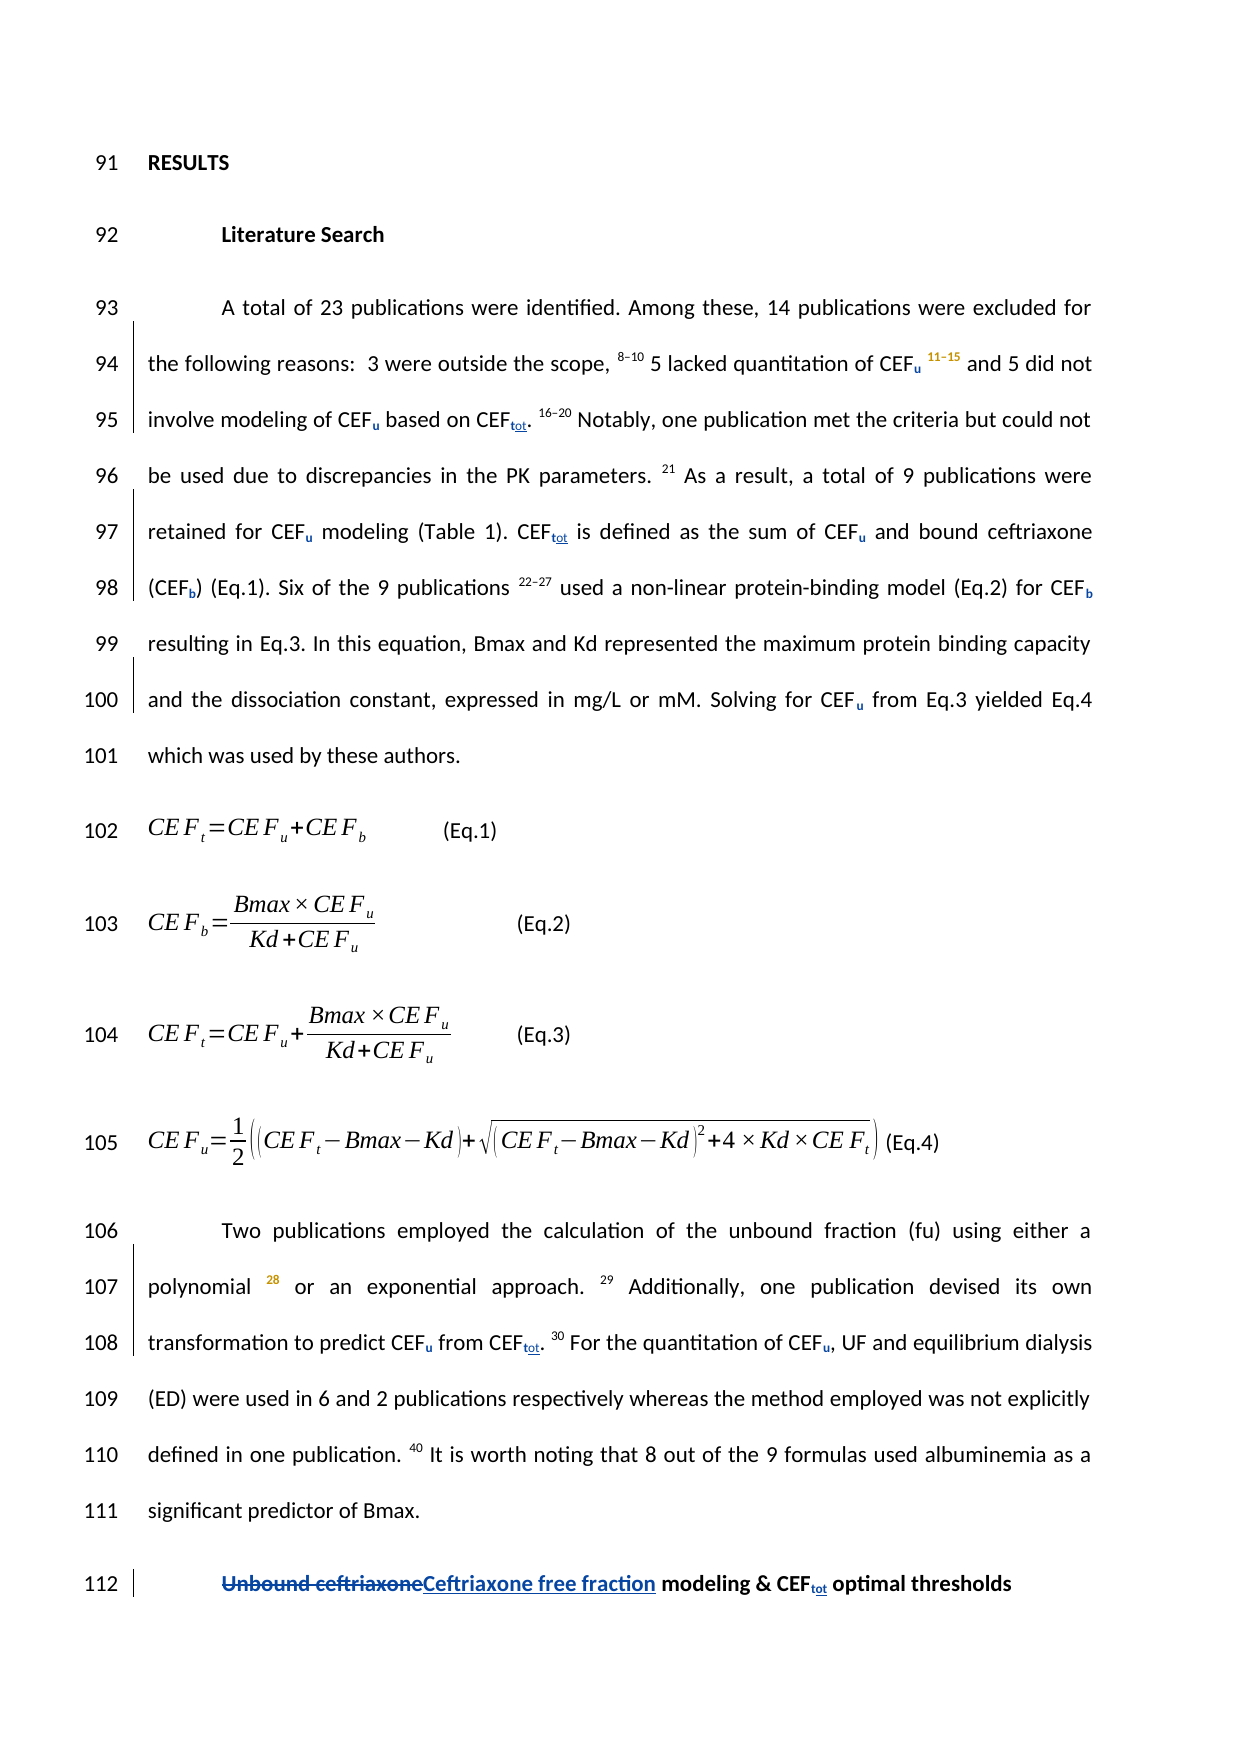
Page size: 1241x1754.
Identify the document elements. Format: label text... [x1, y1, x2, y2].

text RESULTS [148, 148, 1093, 176]
text modeling & CEFt optimal thresholds [148, 1569, 1093, 1597]
text A total of 23 publications were identified. Among these, 14 publications were excluded for the following reasons: 3 were outside the scope, 8–10 5 lacked quantitation of CEFu 11–15 and 5 did not involve modeling of CEFu based on CEFt. 16–20 Notably, one publication met the criteria but could not be used due to discrepancies in the PK parameters. 21 As a result, a total of 9 publications were retained for CEFu modeling (Table 1). CEFt is defined as the sum of CEFu and bound ceftriaxone (CEFb) (Eq.1). Six of the 9 publications 22–27 used a non-linear protein-binding model (Eq.2) for CEFb resulting in Eq.3. In this equation, Bmax and Kd represented the maximum protein binding capacity and the dissociation constant, expressed in mg/L or mM. Solving for CEFu from Eq.3 yielded Eq.4 which was used by these authors. [148, 293, 1093, 769]
text (Eq.3) [148, 1001, 1093, 1067]
text (Eq.4) [148, 1112, 1093, 1171]
text (Eq.2) [148, 890, 1093, 956]
text (Eq.1) [148, 814, 1093, 845]
text Two publications employed the calculation of the unbound fraction (fu) using either a polynomial 28 or an exponential approach. 29 Additionally, one publication devised its own transformation to predict CEFu from CEFt. 30 For the quantitation of CEFu, UF and equilibrium dialysis (ED) were used in 6 and 2 publications respectively whereas the method employed was not explicitly defined in one publication. 40 It is worth noting that 8 out of the 9 formulas used albuminemia as a significant predictor of Bmax. [148, 1216, 1093, 1524]
text Literature Search [148, 220, 1093, 248]
